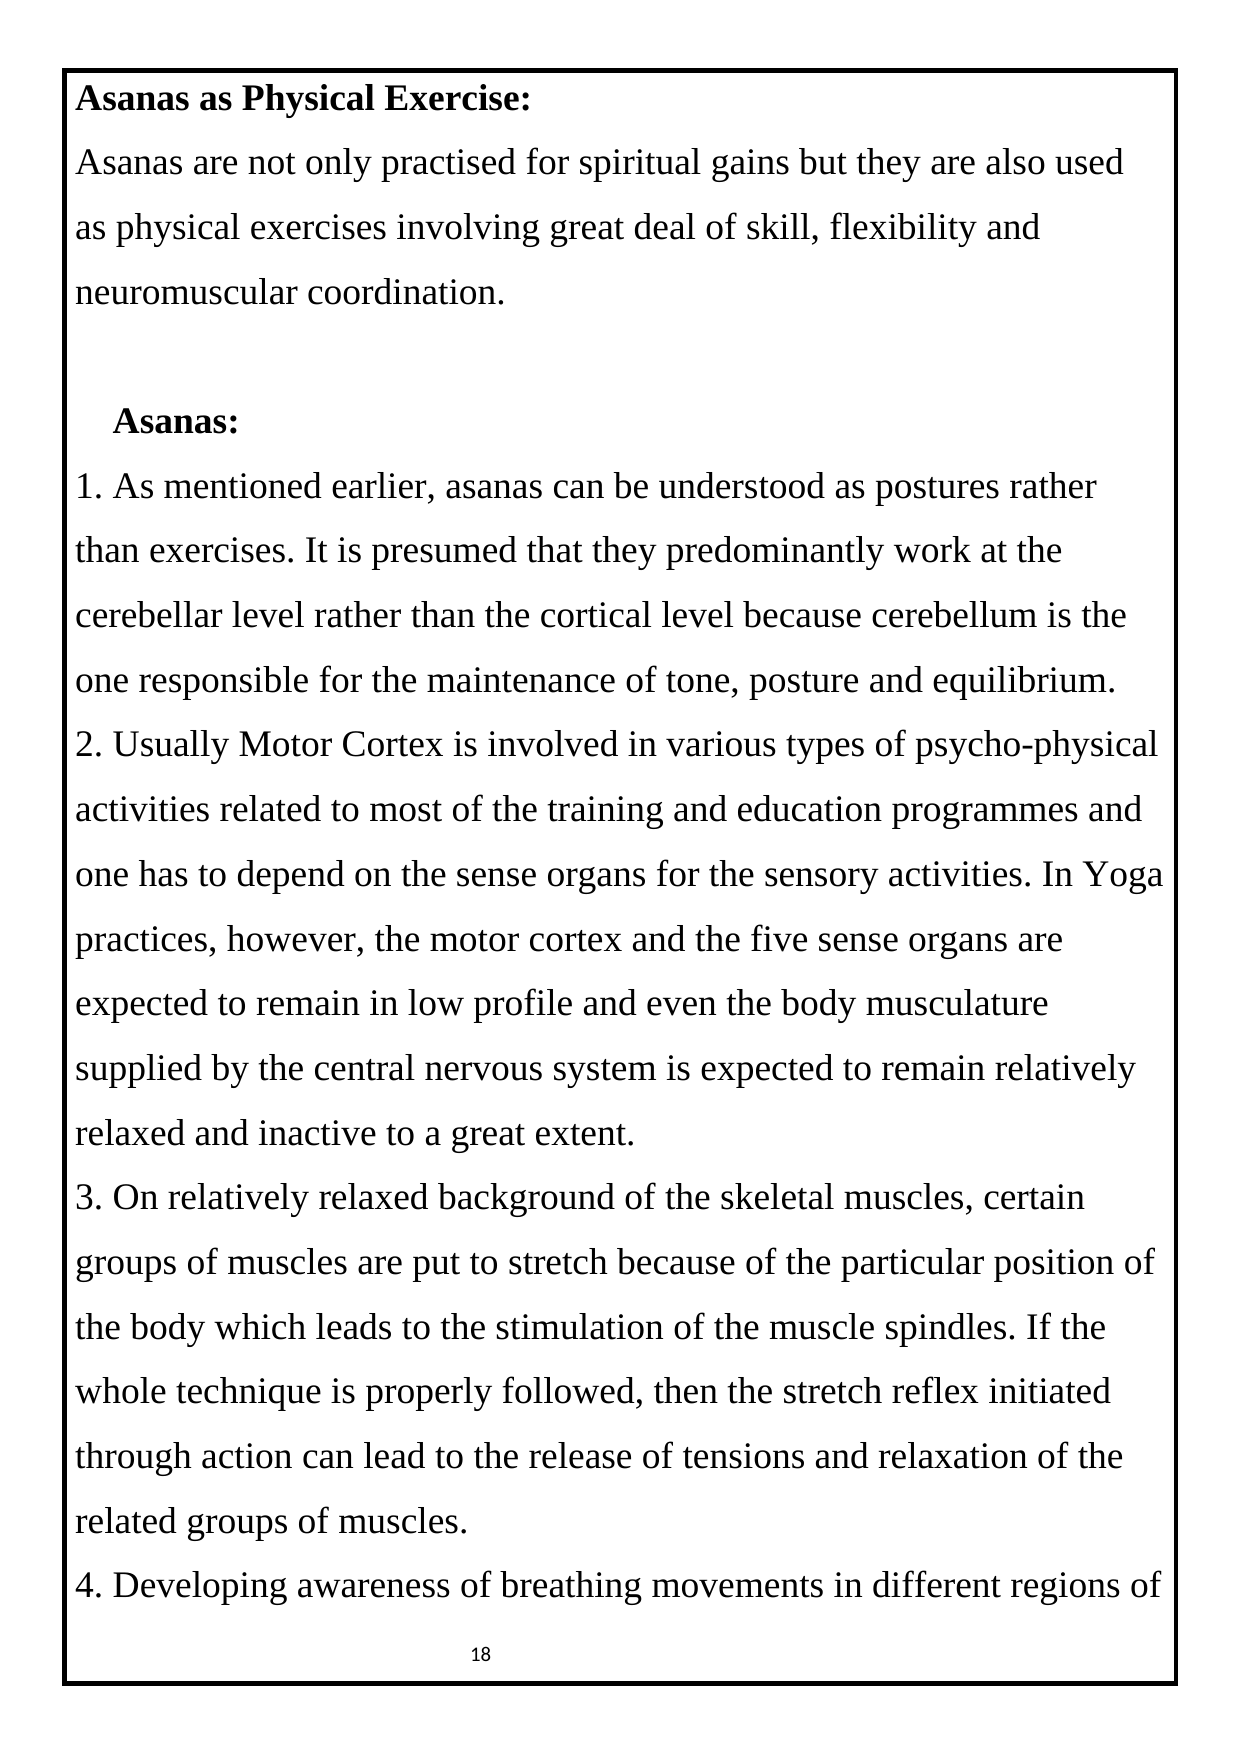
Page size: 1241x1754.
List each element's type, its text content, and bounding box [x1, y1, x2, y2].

text 3. On relatively relaxed background of the skeletal muscles, certain groups of muscles are put to stretch because of the particular position of the body which leads to the stimulation of the muscle spindles. If the whole technique is properly followed, then the stretch reflex initiated through action can lead to the release of tensions and relaxation of the related groups of muscles. [75, 1175, 1165, 1541]
text 2. Usually Motor Cortex is involved in various types of psycho-physical [75, 722, 1165, 765]
text as physical exercises involving great deal of skill, flexibility and neuromuscular coordination. [75, 204, 1165, 312]
text 4. Developing awareness of breathing movements in different regions of [75, 1563, 1165, 1606]
text Asanas: [75, 398, 1165, 442]
text practices, however, the motor cortex and the five sense organs are expected to remain in low profile and even the body musculature [75, 916, 1165, 1024]
text Asanas as Physical Exercise: [75, 75, 1165, 118]
text Asanas are not only practised for spiritual gains but they are also used [75, 140, 1165, 183]
text activities related to most of the training and education programmes and [75, 787, 1165, 830]
text supplied by the central nervous system is expected to remain relatively [75, 1045, 1165, 1088]
text 1. As mentioned earlier, asanas can be understood as postures rather than exercises. It is presumed that they predominantly work at the cerebellar level rather than the cortical level because cerebellum is the one responsible for the maintenance of tone, posture and equilibrium. [75, 463, 1165, 700]
text relaxed and inactive to a great extent. [75, 1110, 1165, 1153]
text one has to depend on the sense organs for the sensory activities. In Yoga [75, 851, 1165, 894]
